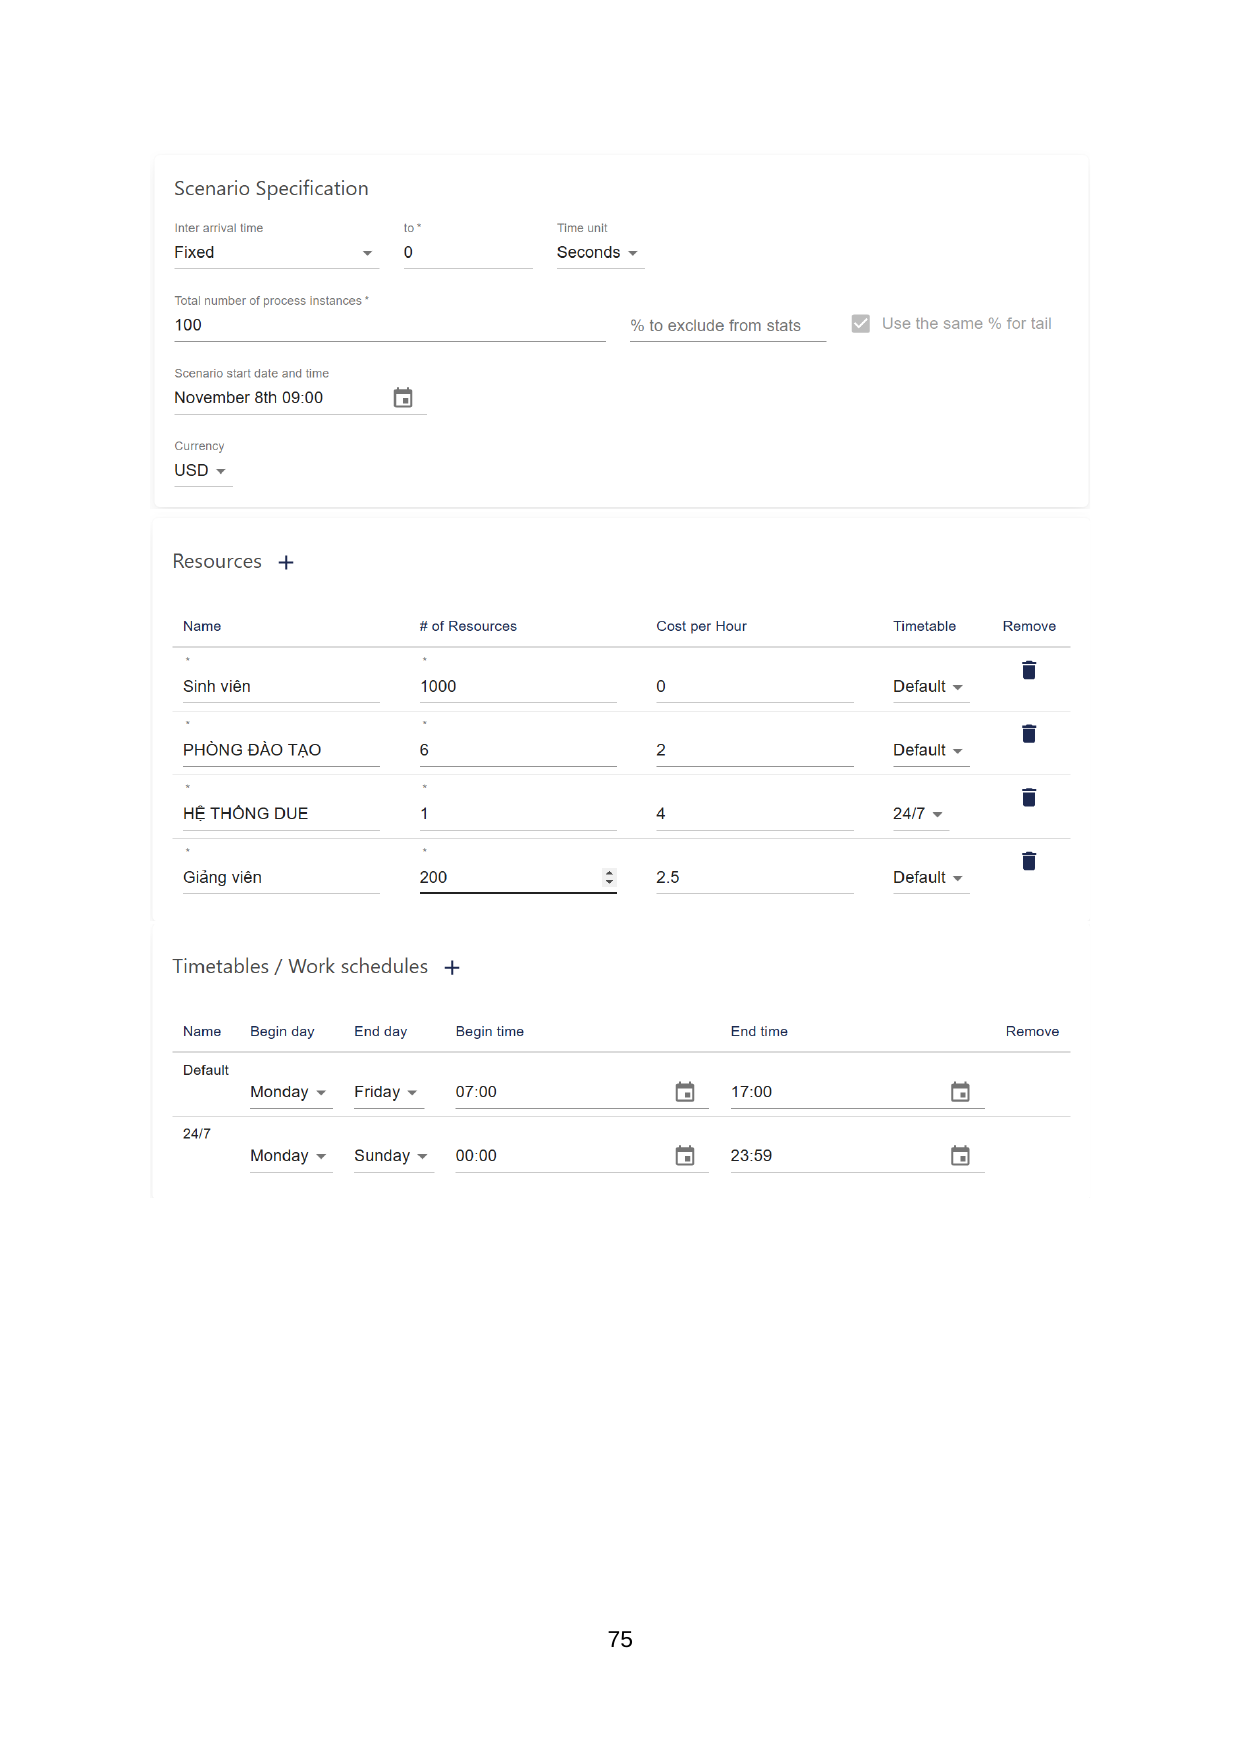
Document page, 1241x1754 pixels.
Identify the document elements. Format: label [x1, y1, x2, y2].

picture [150, 924, 1091, 1198]
picture [150, 150, 1091, 509]
picture [150, 512, 1091, 921]
